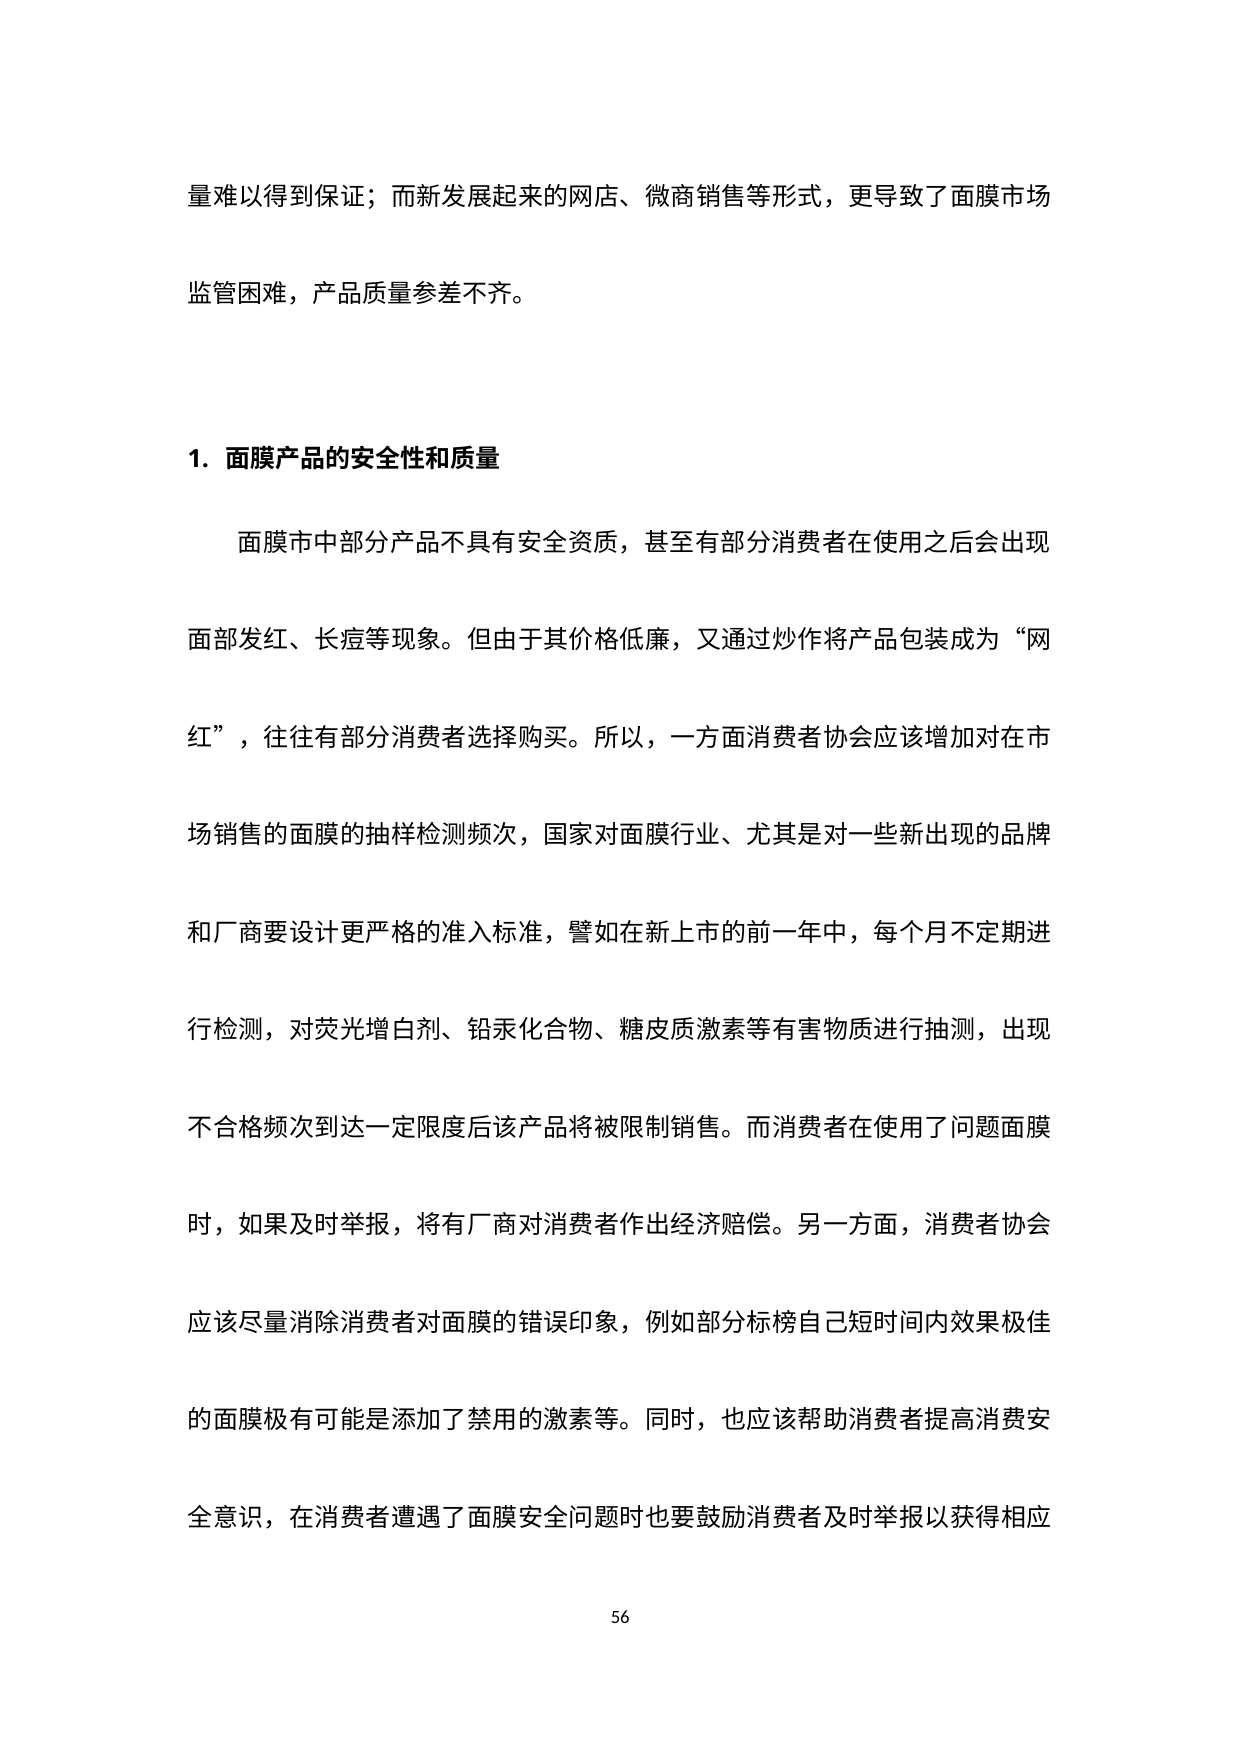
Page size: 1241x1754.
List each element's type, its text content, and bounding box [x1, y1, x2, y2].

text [187, 508, 1053, 1548]
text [187, 162, 1053, 324]
list 面膜产品的安全性和质量 [187, 424, 1053, 489]
